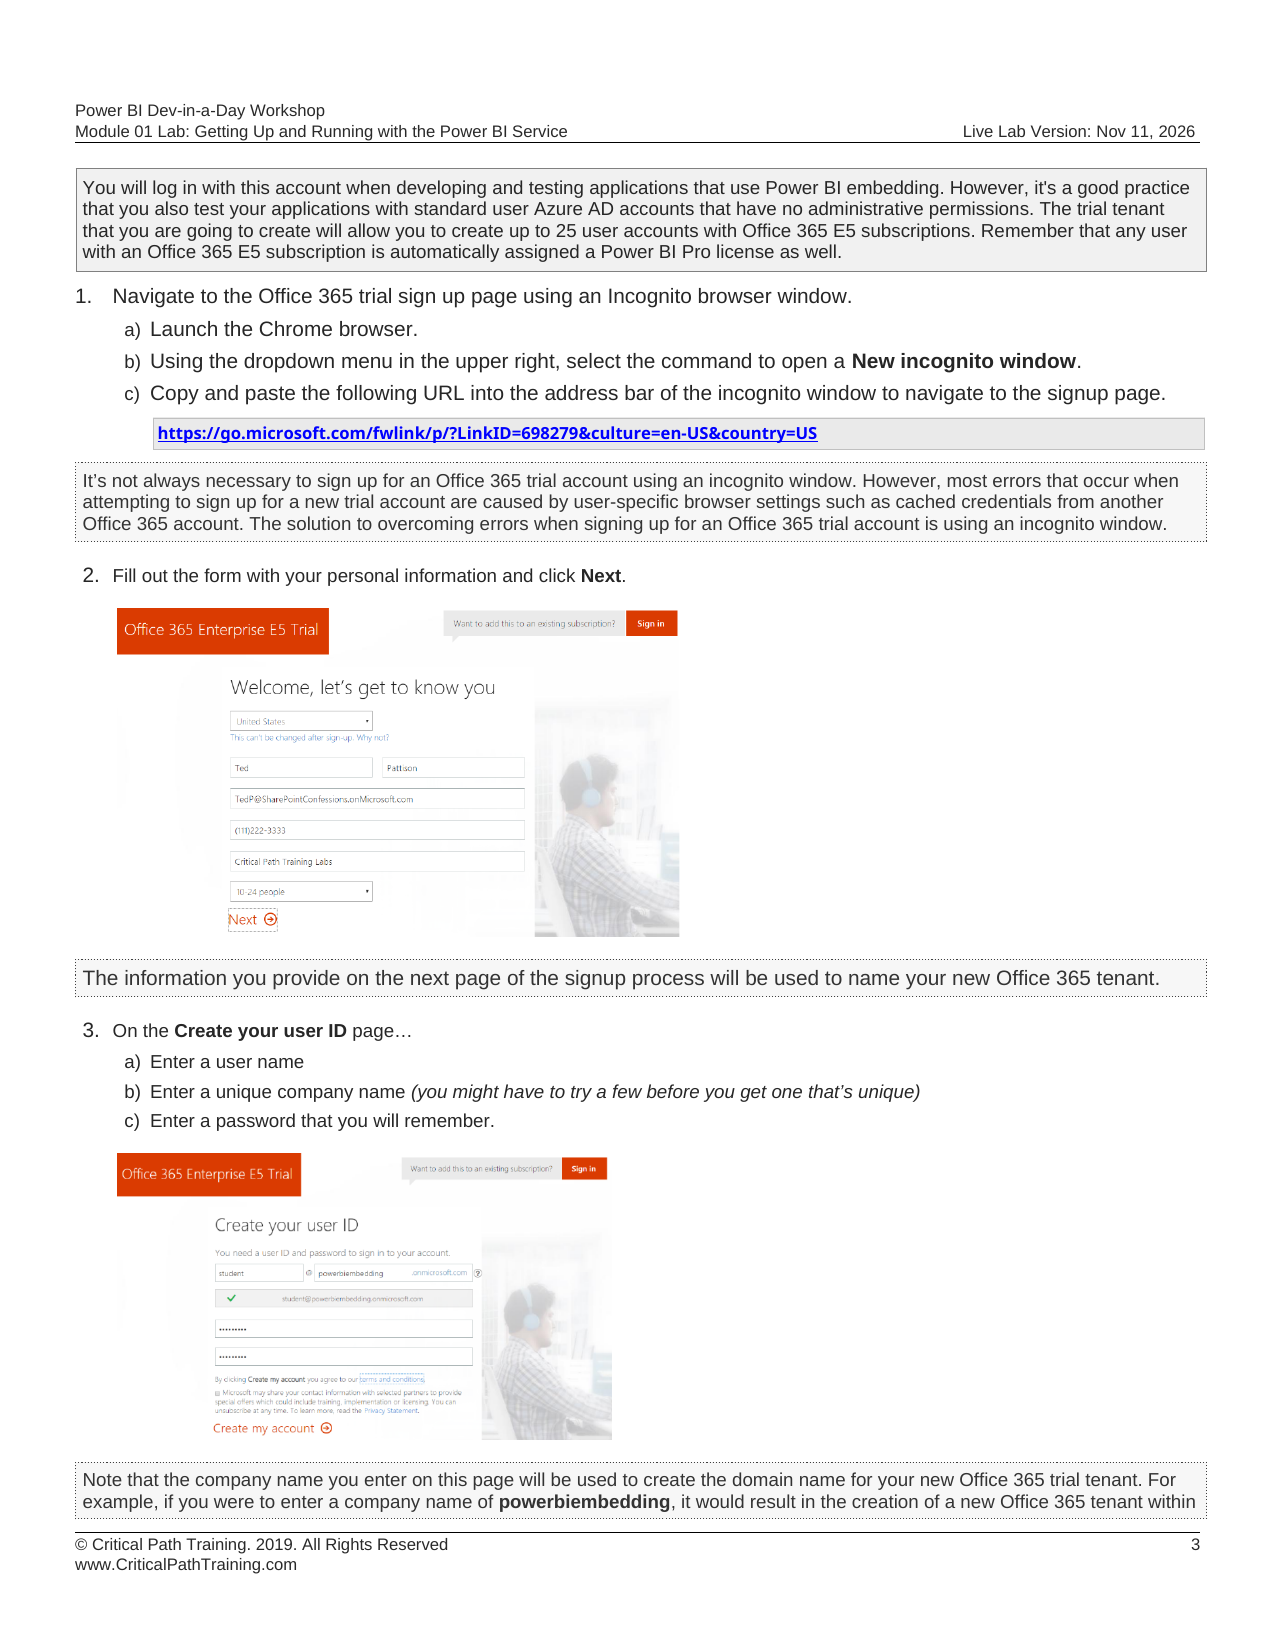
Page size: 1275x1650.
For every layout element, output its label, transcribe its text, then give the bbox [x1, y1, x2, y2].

text The information you provide on the next page of the signup process will be used to name your new Office 365 tenant. [75, 959, 1207, 997]
text Enter a user name [124, 1051, 1200, 1072]
list Launch the Chrome browser. [124, 316, 1200, 340]
picture [117, 608, 680, 937]
picture [117, 1153, 612, 1440]
list Navigate to the Office 365 trial sign up page using an Incognito browser window. [75, 284, 1200, 308]
list Using the dropdown menu in the upper right, select the command to open a New incognito window. [124, 349, 1200, 373]
text It’s not always necessary to sign up for an Office 365 trial account using an incognito window. However, most errors that occur when attempting to sign up for a new trial account are caused by user-specific browser settings such as cached credentials from another Office 365 account. The solution to overcoming errors when signing up for an Office 365 trial account is using an incognito window. [75, 462, 1207, 542]
text Enter a password that you will remember. [124, 1110, 1200, 1132]
text Fill out the form with your personal information and click Next. [82, 562, 1200, 586]
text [77, 169, 1206, 271]
text On the Create your user ID page… [82, 1018, 1200, 1042]
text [75, 1462, 1207, 1519]
list Copy and paste the following URL into the address bar of the incognito window to navigate to the signup page. [124, 381, 1200, 405]
text Enter a unique company name (you might have to try a few before you get one that’s unique) [124, 1080, 1200, 1102]
text https://go.microsoft.com/fwlink/p/?LinkID=698279&culture=en-US&country=US [154, 419, 1204, 449]
